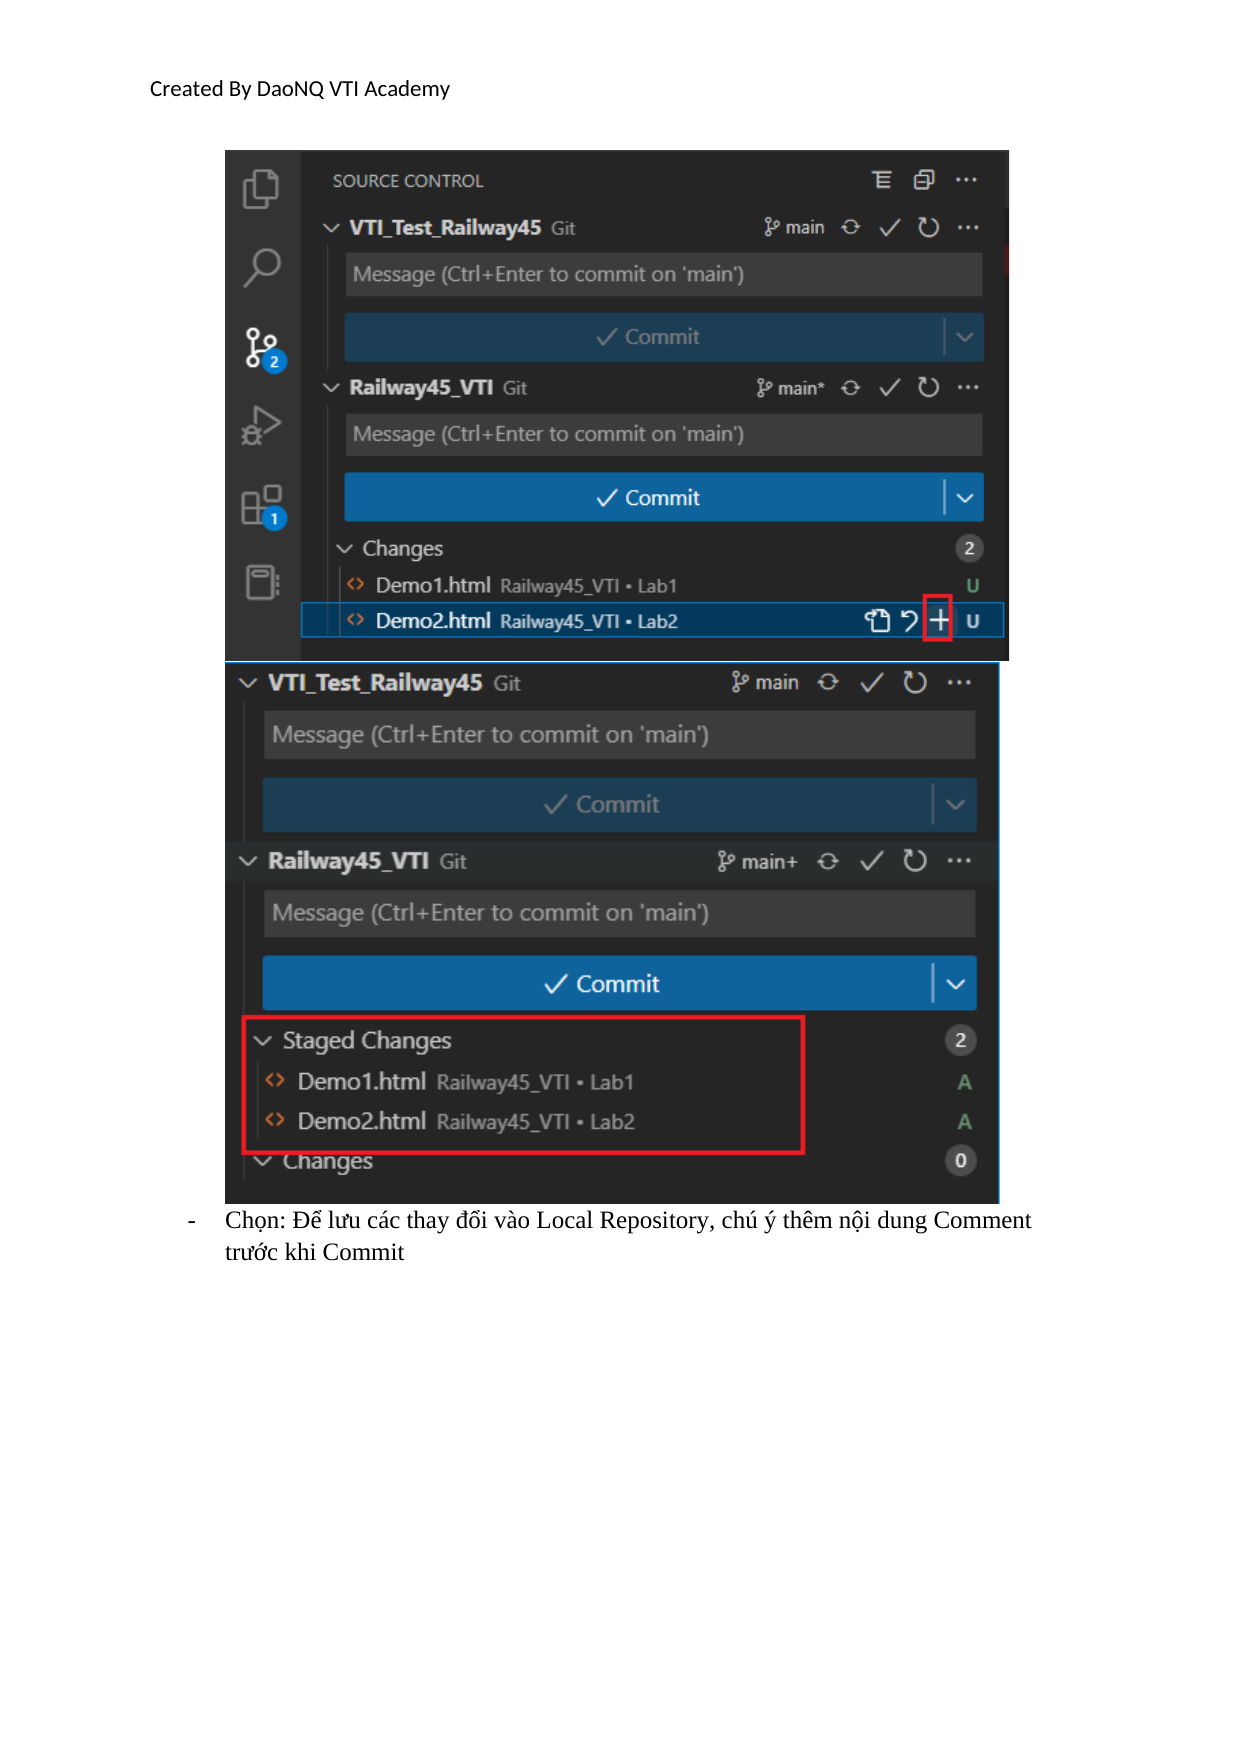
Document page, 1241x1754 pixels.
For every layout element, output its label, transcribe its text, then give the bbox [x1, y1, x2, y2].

list Chọn: Để lưu các thay đổi vào Local Repository, chú ý thêm nội dung Comment trước khi Commit [187, 1206, 1090, 1265]
picture [225, 662, 1000, 1204]
picture [225, 150, 1010, 661]
